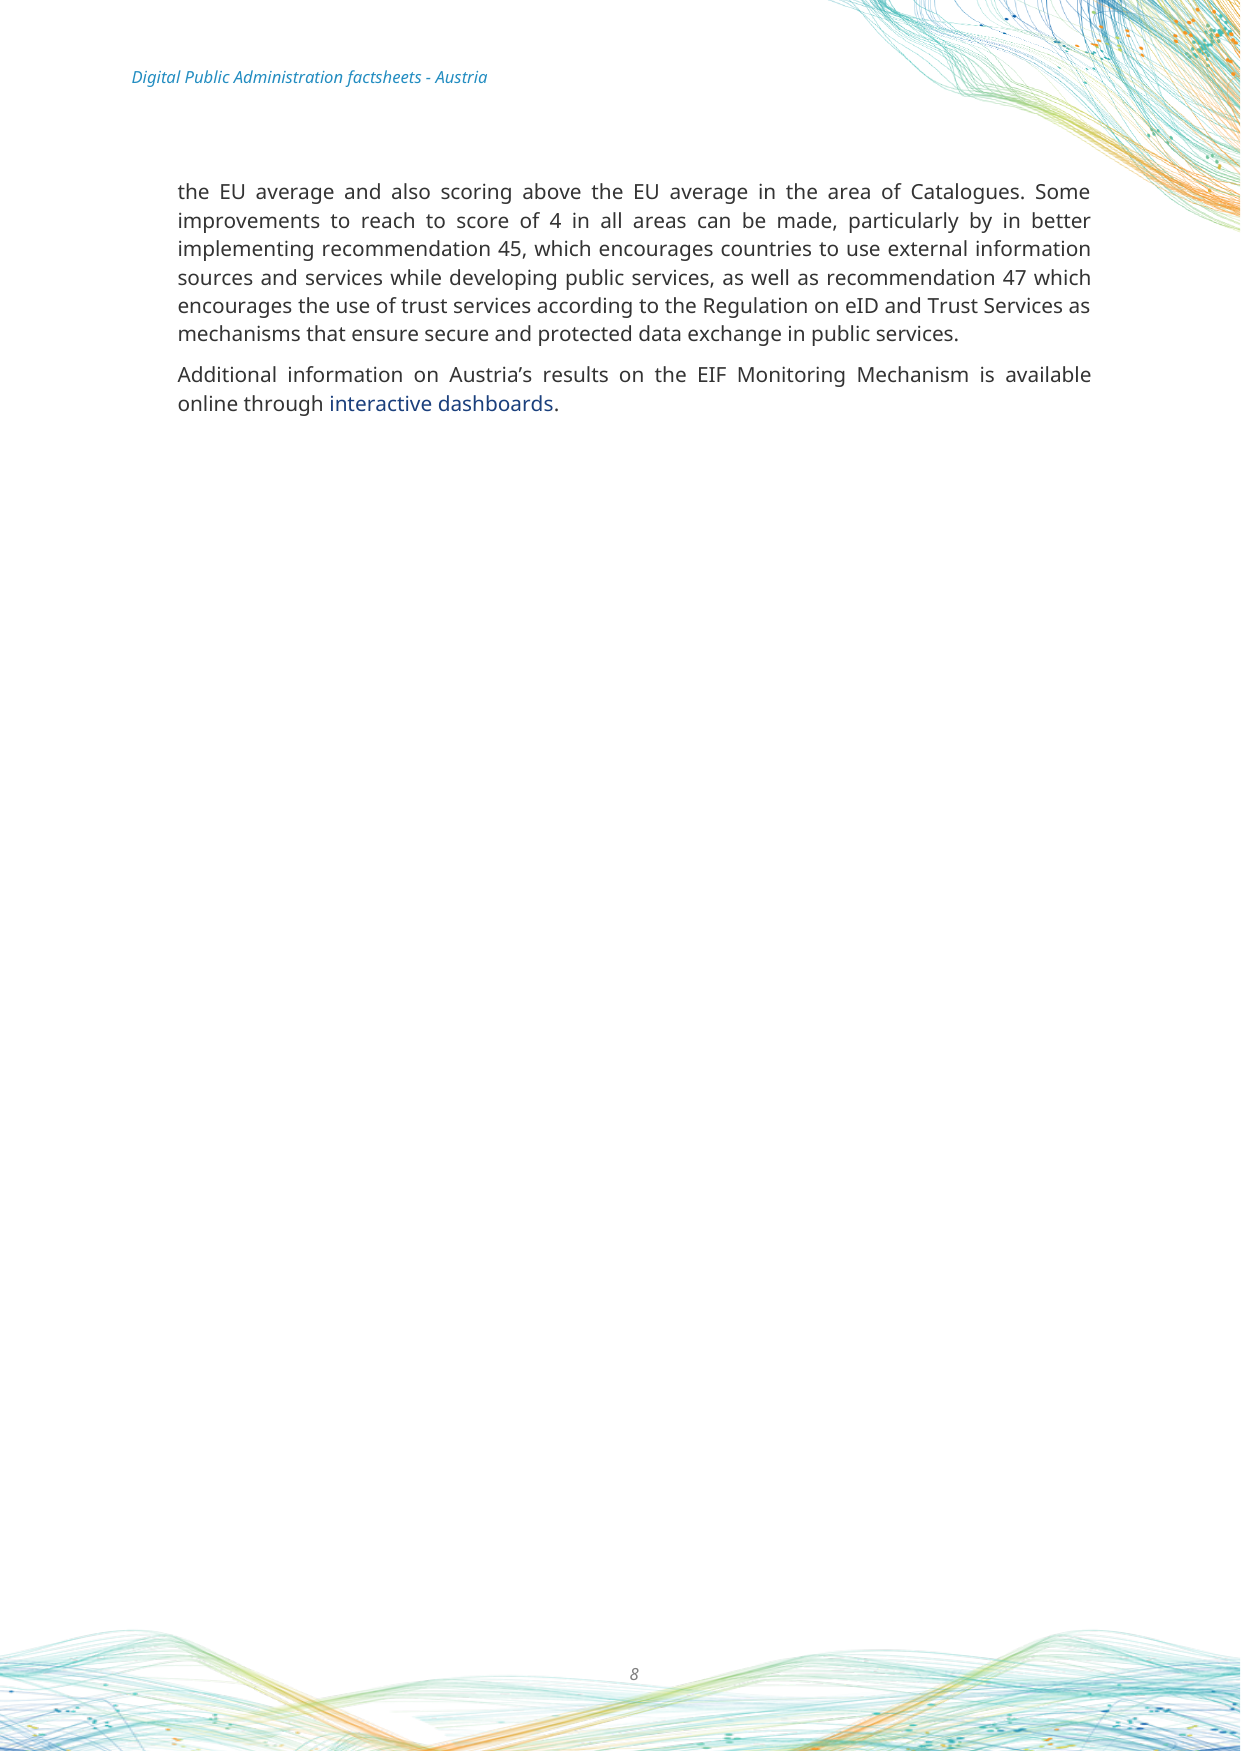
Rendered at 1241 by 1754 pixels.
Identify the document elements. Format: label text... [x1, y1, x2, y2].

picture [0, 1605, 1241, 1751]
text Additional information on Austria’s results on the EIF Monitoring Mechanism is available online through interactive dashboards. [177, 360, 1092, 417]
picture [815, 0, 1241, 250]
